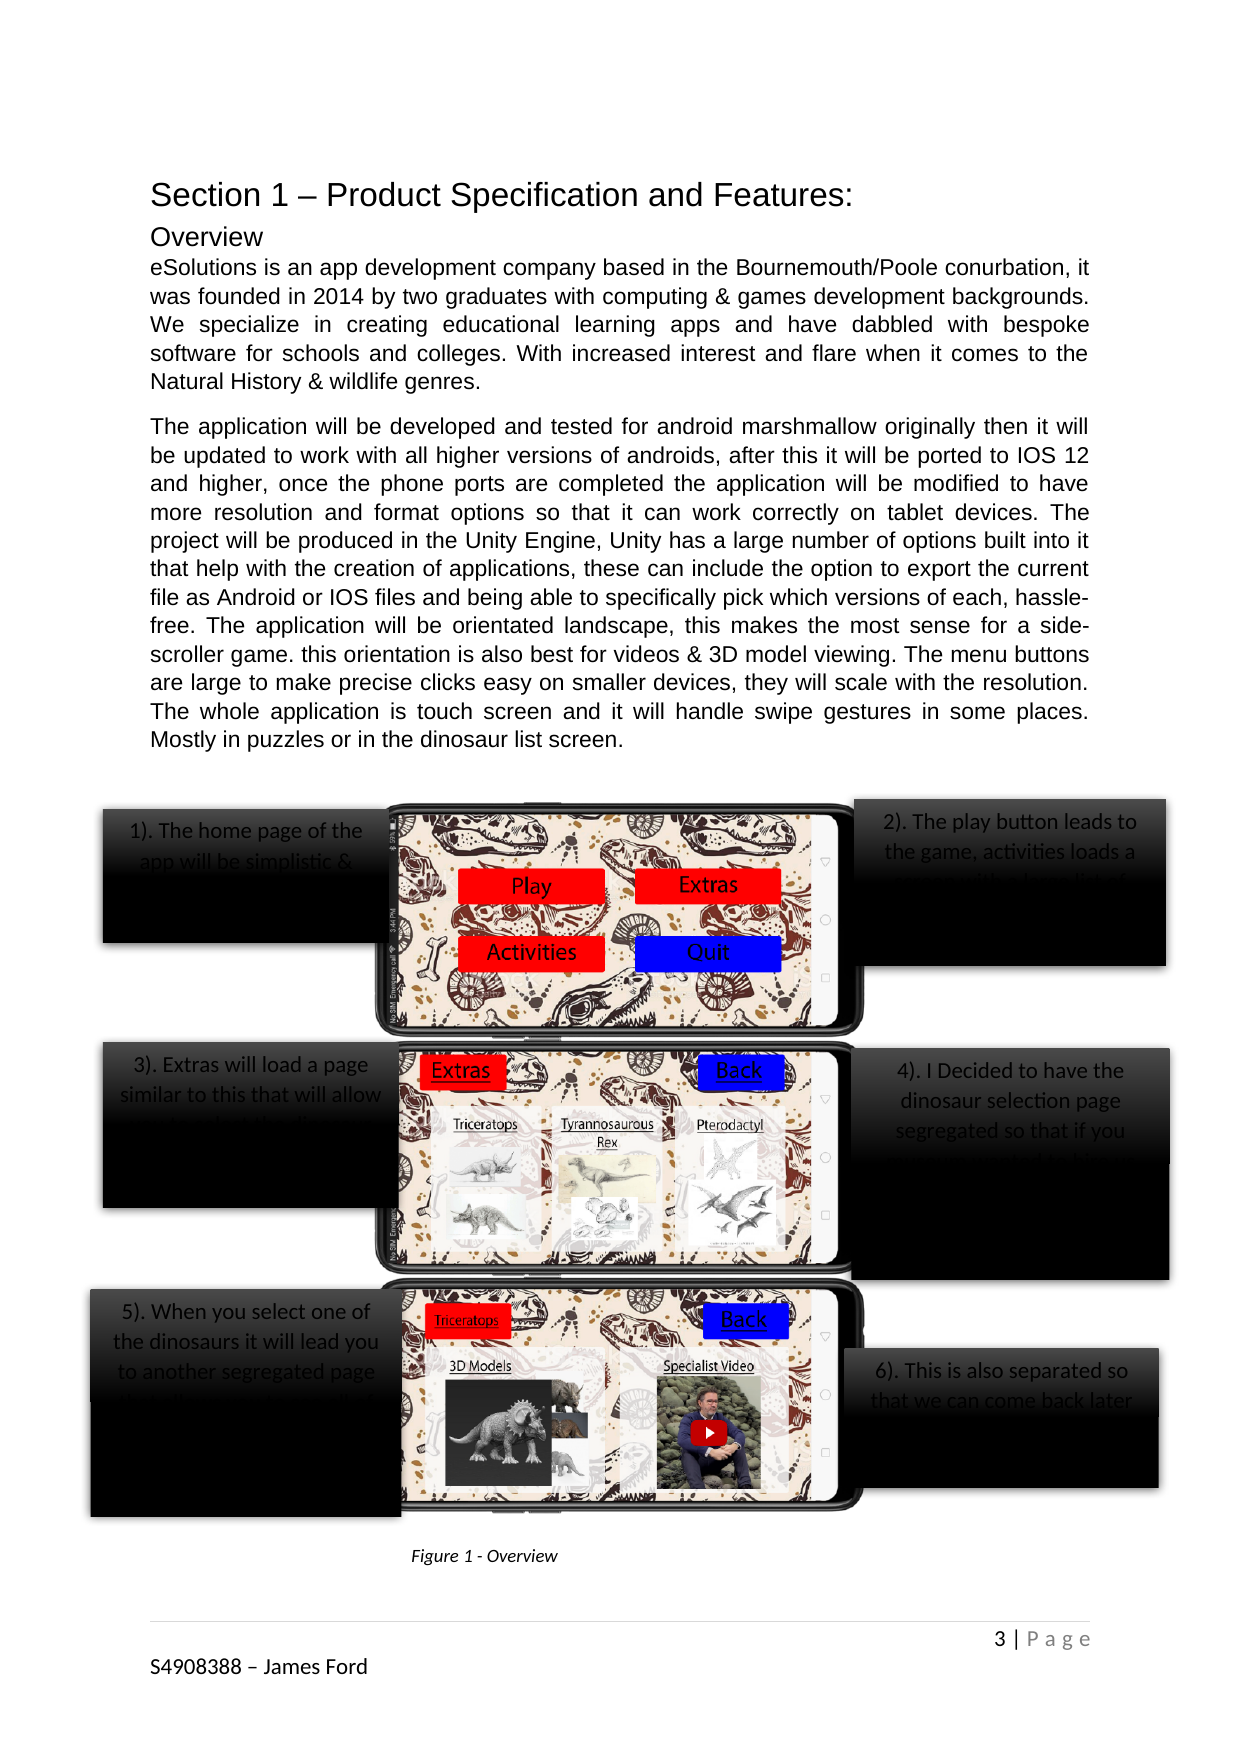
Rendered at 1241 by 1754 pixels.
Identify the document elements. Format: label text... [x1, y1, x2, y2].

subtitle Section 1 – Product Specification and Features: [150, 175, 1090, 213]
picture [369, 799, 870, 1514]
text eSolutions is an app development company based in the Bournemouth/Poole conurbation, it was founded in 2014 by two graduates with computing & games development backgrounds. We specialize in creating educational learning apps and have dabbled with bespoke software for schools and colleges. With increased interest and flare when it comes to the Natural History & wildlife genres. [150, 254, 1090, 394]
subtitle Overview [150, 221, 1090, 252]
text The application will be developed and tested for android marshmallow originally then it will be updated to work with all higher versions of androids, after this it will be ported to IOS 12 and higher, once the phone ports are completed the application will be modified to have more resolution and format options so that it can work correctly on tablet devices. The project will be produced in the Unity Engine, Unity has a large number of options built into it that help with the creation of applications, these can include the option to export the current file as Android or IOS files and being able to specifically pick which versions of each, hassle-free. The application will be orientated landscape, this makes the most sense for a side-scroller game. this orientation is also best for videos & 3D model viewing. The menu buttons are large to make precise clicks easy on smaller devices, they will scale with the resolution. The whole application is touch screen and it will handle swipe gestures in some places. Mostly in puzzles or in the dinosaur list screen. [150, 413, 1090, 752]
